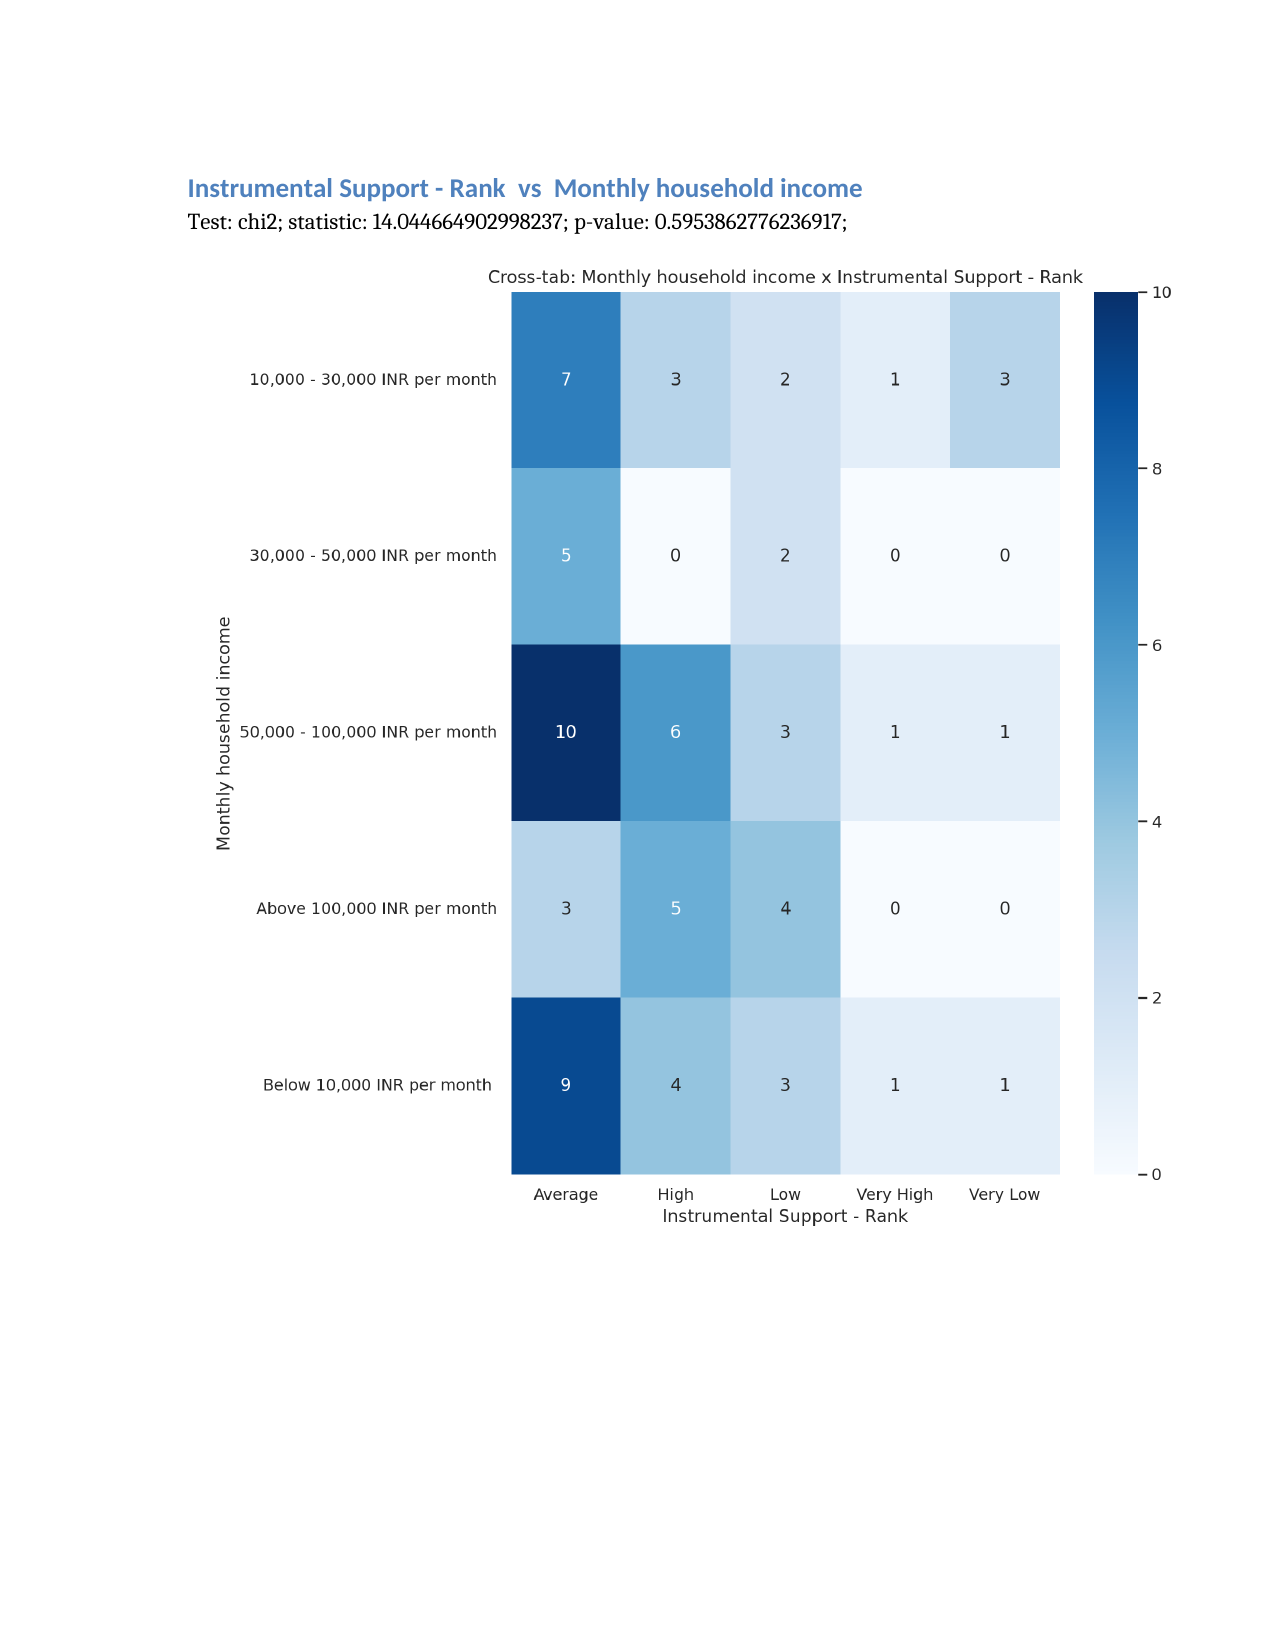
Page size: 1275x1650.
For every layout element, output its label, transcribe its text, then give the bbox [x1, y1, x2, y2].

picture [206, 259, 1182, 1236]
subtitle Instrumental Support - Rank vs Monthly household income [187, 171, 1087, 204]
text Test: chi2; statistic: 14.044664902998237; p-value: 0.5953862776236917; [187, 209, 1087, 235]
